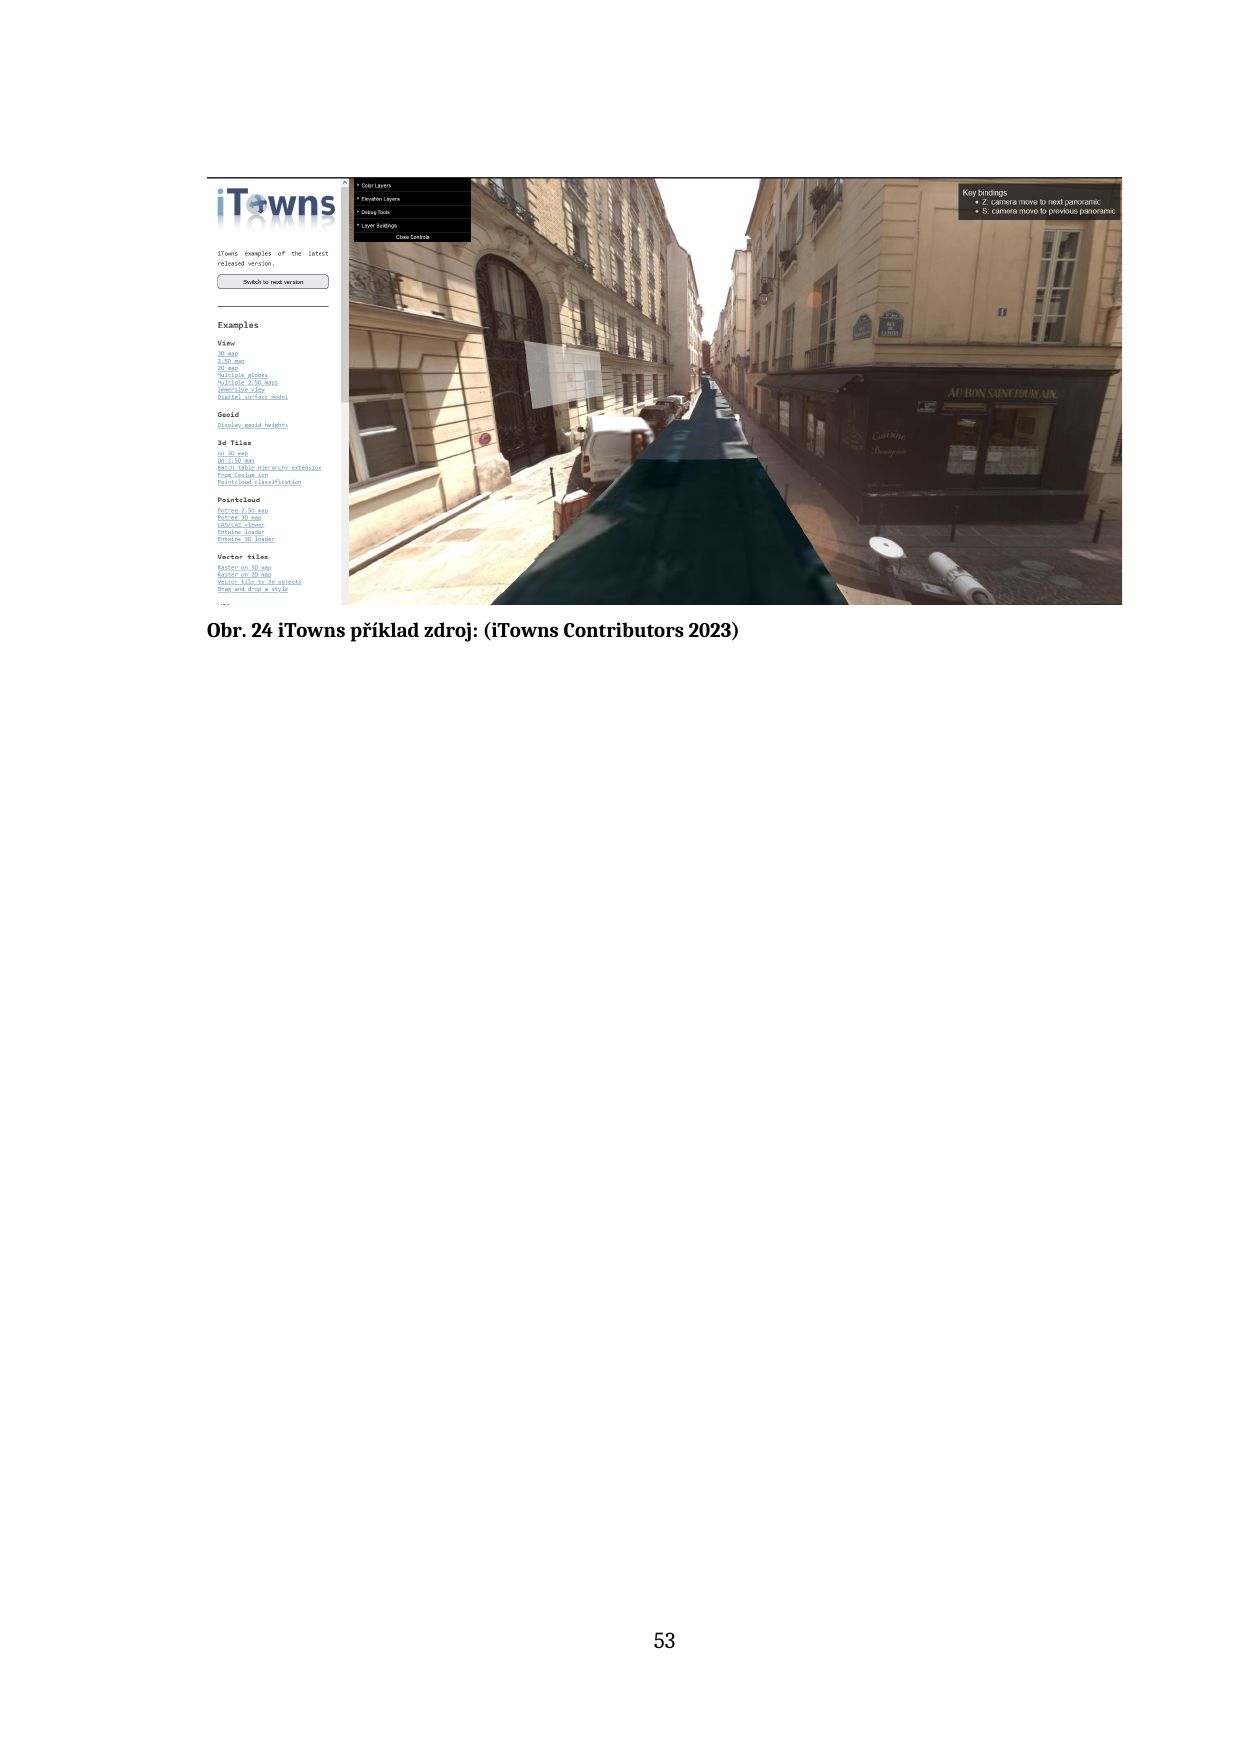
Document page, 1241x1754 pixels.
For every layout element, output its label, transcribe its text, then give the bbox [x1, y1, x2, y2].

picture [206, 177, 1123, 605]
